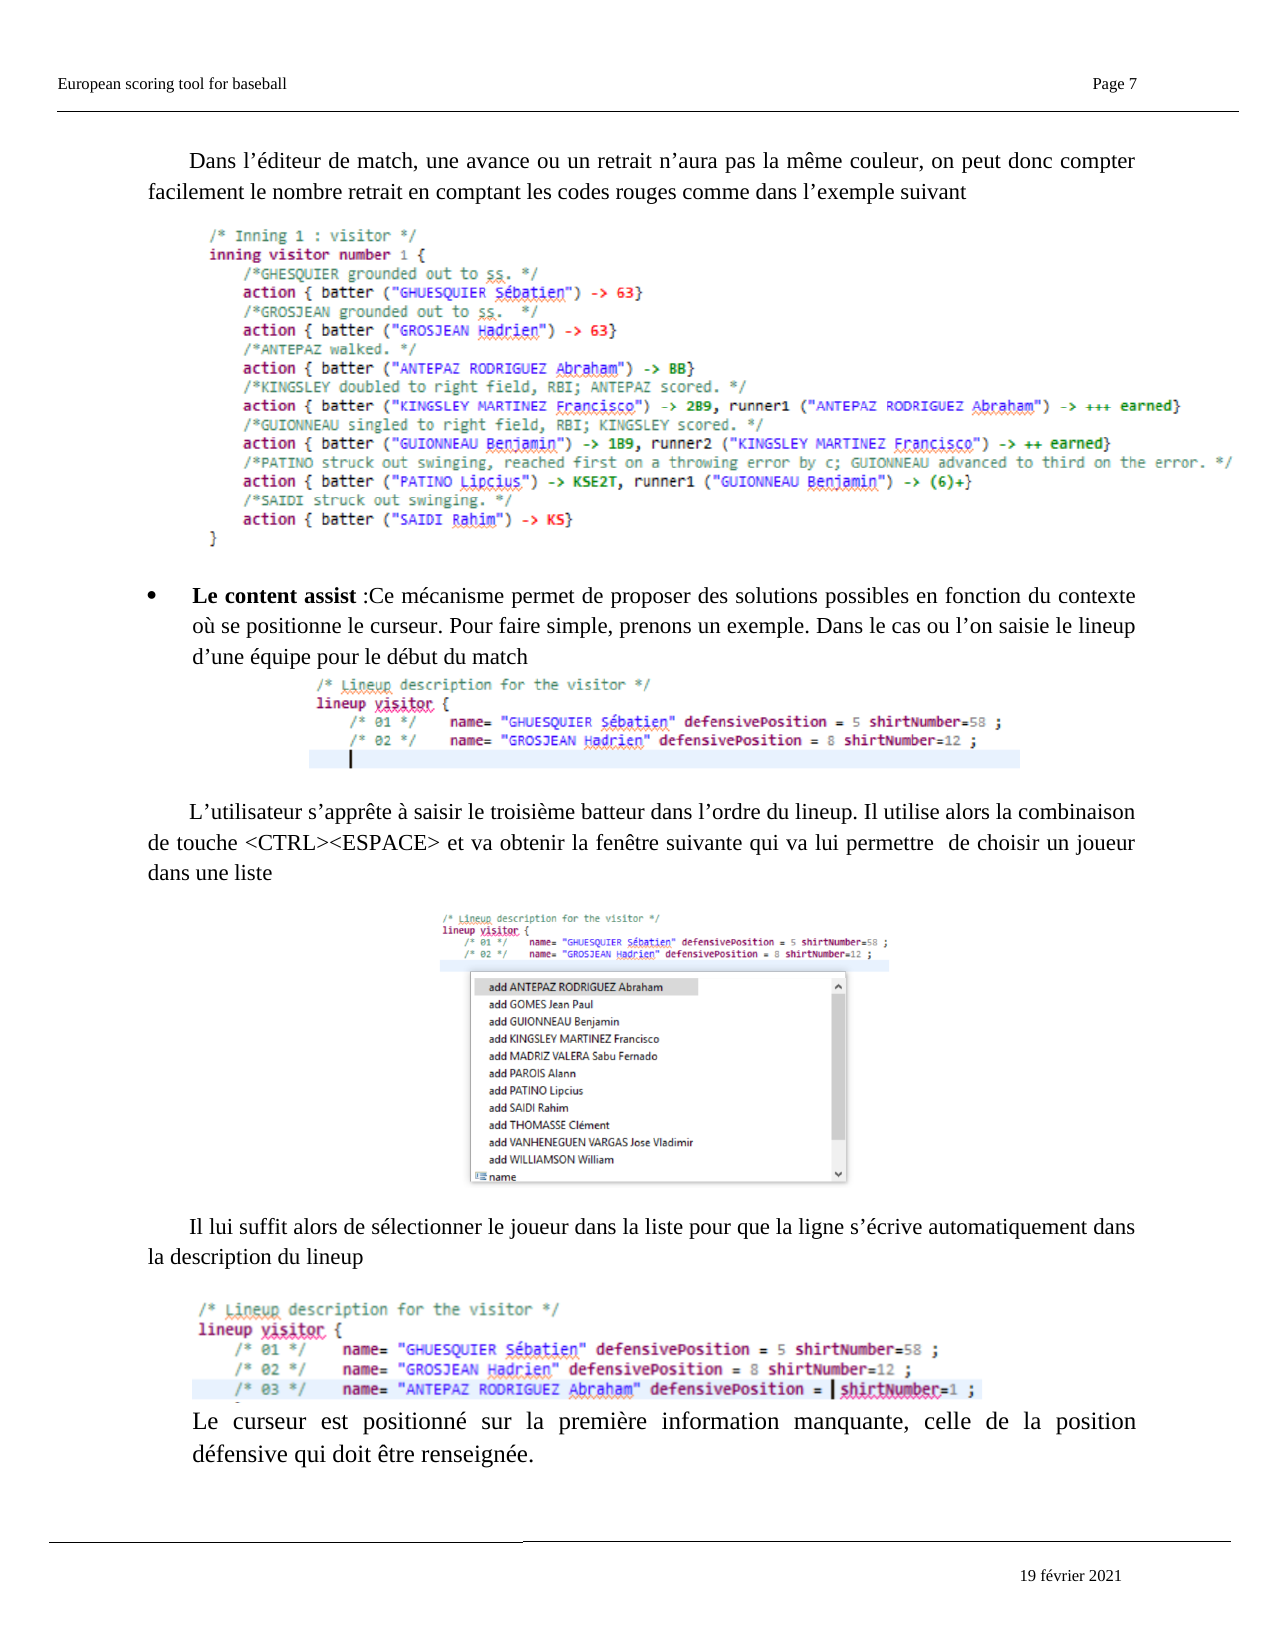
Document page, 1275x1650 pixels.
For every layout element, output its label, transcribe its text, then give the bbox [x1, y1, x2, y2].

text Il lui suffit alors de sélectionner le joueur dans la liste pour que la ligne s’écrive automatiquement dans la description du lineup [148, 1213, 1137, 1269]
picture [188, 228, 1238, 558]
list Le curseur est positionné sur la première information manquante, celle de la position défensive qui doit être renseignée. [192, 1406, 1137, 1468]
picture [439, 910, 890, 1188]
picture [192, 1293, 983, 1403]
text Dans l’éditeur de match, une avance ou un retrait n’aura pas la même couleur, on peut donc compter facilement le nombre retrait en comptant les codes rouges comme dans l’exemple suivant [148, 148, 1137, 204]
text L’utilisateur s’apprête à saisir le troisième batteur dans l’ordre du lineup. Il utilise alors la combinaison de touche <CTRL><ESPACE> et va obtenir la fenêtre suivante qui va lui permettre de choisir un joueur dans une liste [148, 798, 1137, 885]
list Le content assist :Ce mécanisme permet de proposer des solutions possibles en fonction du contexte où se positionne le curseur. Pour faire simple, prenons un exemple. Dans le cas ou l’on saisie le lineup d’une équipe pour le début du match [148, 582, 1137, 669]
picture [309, 672, 1020, 774]
